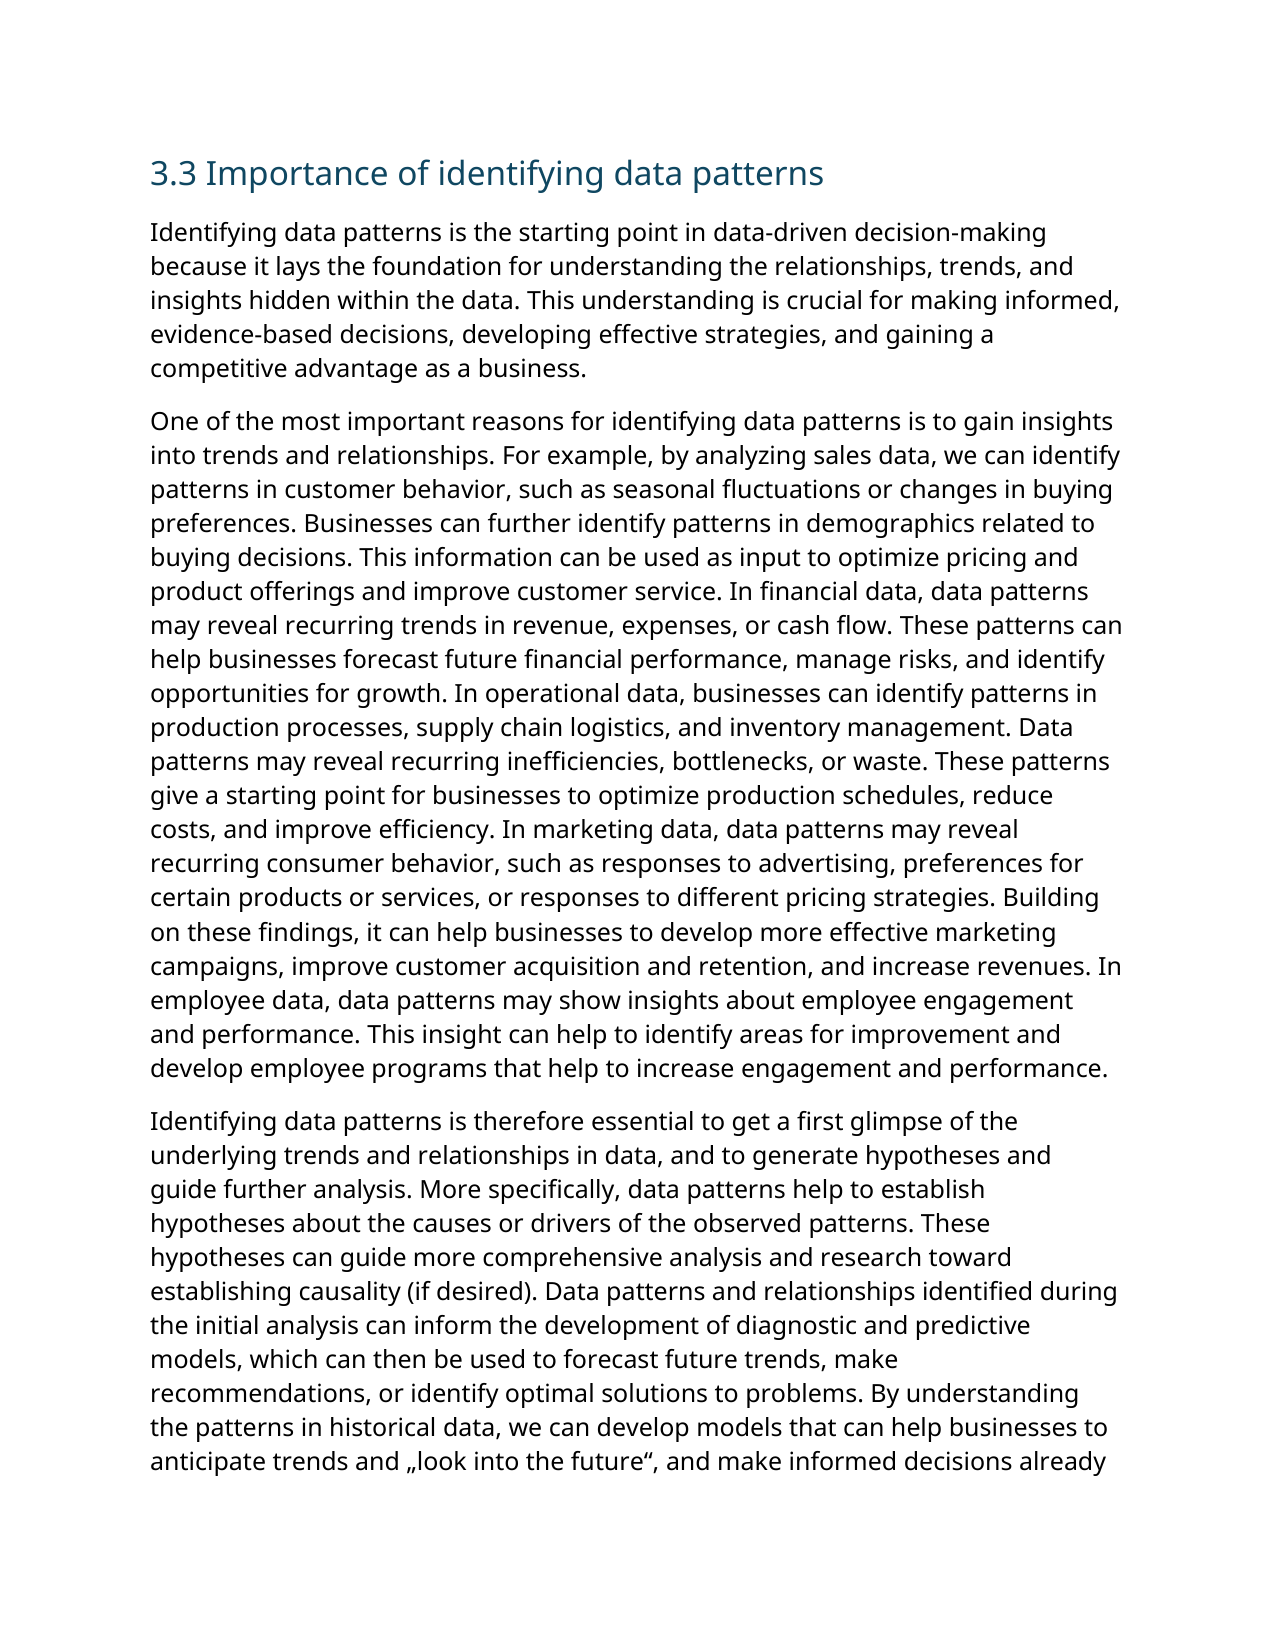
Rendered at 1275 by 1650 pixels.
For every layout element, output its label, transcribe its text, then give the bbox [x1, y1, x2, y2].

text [150, 1103, 1125, 1478]
subtitle 3.3 Importance of identifying data patterns [150, 150, 1125, 195]
text One of the most important reasons for identifying data patterns is to gain insights into trends and relationships. For example, by analyzing sales data, we can identify patterns in customer behavior, such as seasonal fluctuations or changes in buying preferences. Businesses can further identify patterns in demographics related to buying decisions. This information can be used as input to optimize pricing and product offerings and improve customer service. In financial data, data patterns may reveal recurring trends in revenue, expenses, or cash flow. These patterns can help businesses forecast future financial performance, manage risks, and identify opportunities for growth. In operational data, businesses can identify patterns in production processes, supply chain logistics, and inventory management. Data patterns may reveal recurring inefficiencies, bottlenecks, or waste. These patterns give a starting point for businesses to optimize production schedules, reduce costs, and improve efficiency. In marketing data, data patterns may reveal recurring consumer behavior, such as responses to advertising, preferences for certain products or services, or responses to different pricing strategies. Building on these findings, it can help businesses to develop more effective marketing campaigns, improve customer acquisition and retention, and increase revenues. In employee data, data patterns may show insights about employee engagement and performance. This insight can help to identify areas for improvement and develop employee programs that help to increase engagement and performance. [150, 403, 1125, 1084]
text Identifying data patterns is the starting point in data-driven decision-making because it lays the foundation for understanding the relationships, trends, and insights hidden within the data. This understanding is crucial for making informed, evidence-based decisions, developing effective strategies, and gaining a competitive advantage as a business. [150, 214, 1125, 384]
